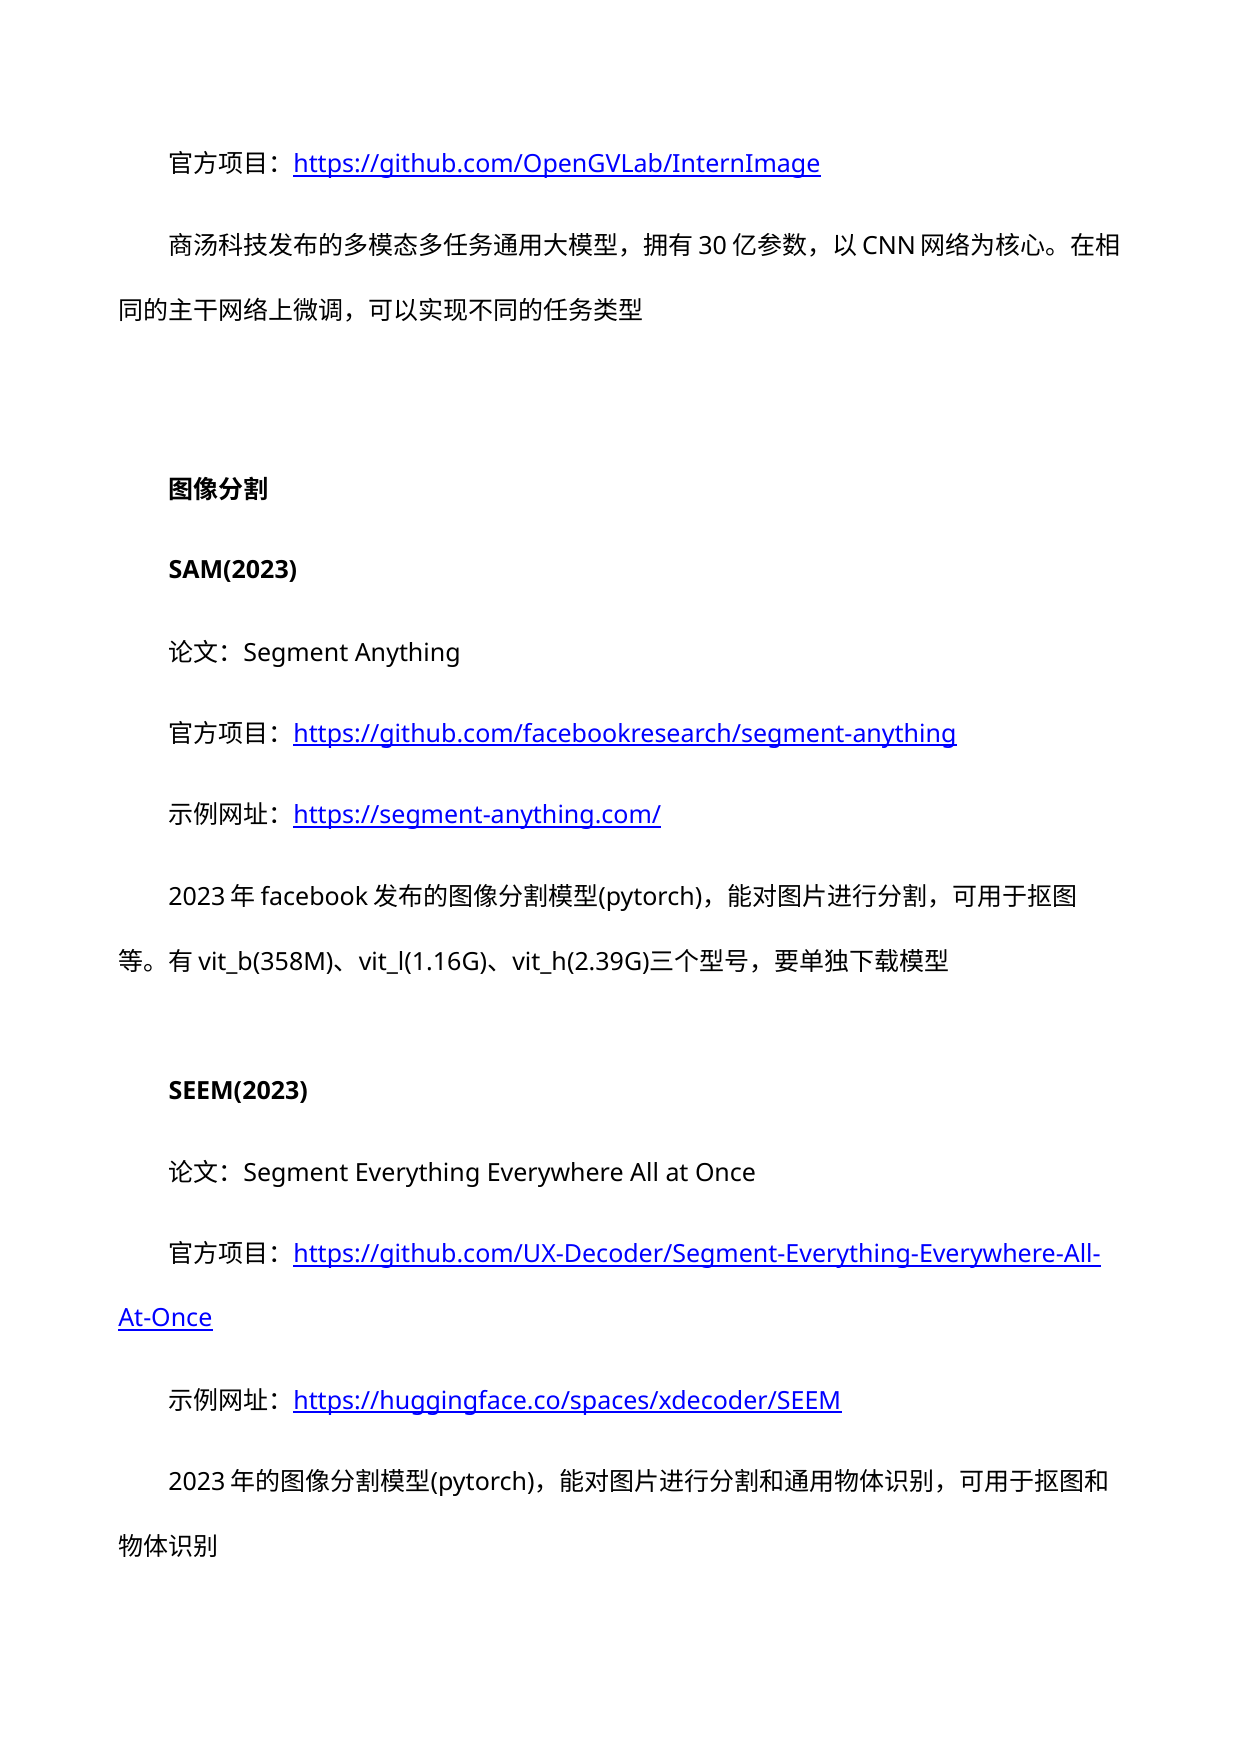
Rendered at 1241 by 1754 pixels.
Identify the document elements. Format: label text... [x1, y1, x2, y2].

text SEEM(2023) [118, 1057, 1122, 1122]
text 商汤科技发布的多模态多任务通用大模型，拥有30亿参数，以CNN网络为核心。在相同的主干网络上微调，可以实现不同的任务类型 [118, 211, 1122, 341]
text 2023年facebook发布的图像分割模型(pytorch)，能对图片进行分割，可用于抠图等。有vit_b(358M)、vit_l(1.16G)、vit_h(2.39G)三个型号，要单独下载模型 [118, 862, 1122, 992]
text 示例网址：https://segment-anything.com/ [118, 780, 1122, 845]
text 官方项目：https://github.com/OpenGVLab/InternImage [118, 129, 1122, 194]
text 论文：Segment Anything [118, 618, 1122, 683]
text 2023年的图像分割模型(pytorch)，能对图片进行分割和通用物体识别，可用于抠图和物体识别 [118, 1447, 1122, 1577]
text 官方项目：https://github.com/UX-Decoder/Segment-Everything-Everywhere-All-At-Once [118, 1219, 1122, 1349]
text SAM(2023) [118, 536, 1122, 601]
text 论文：Segment Everything Everywhere All at Once [118, 1138, 1122, 1203]
text 图像分割 [118, 455, 1122, 520]
text 官方项目：https://github.com/facebookresearch/segment-anything [118, 699, 1122, 764]
text 示例网址：https://huggingface.co/spaces/xdecoder/SEEM [118, 1366, 1122, 1431]
